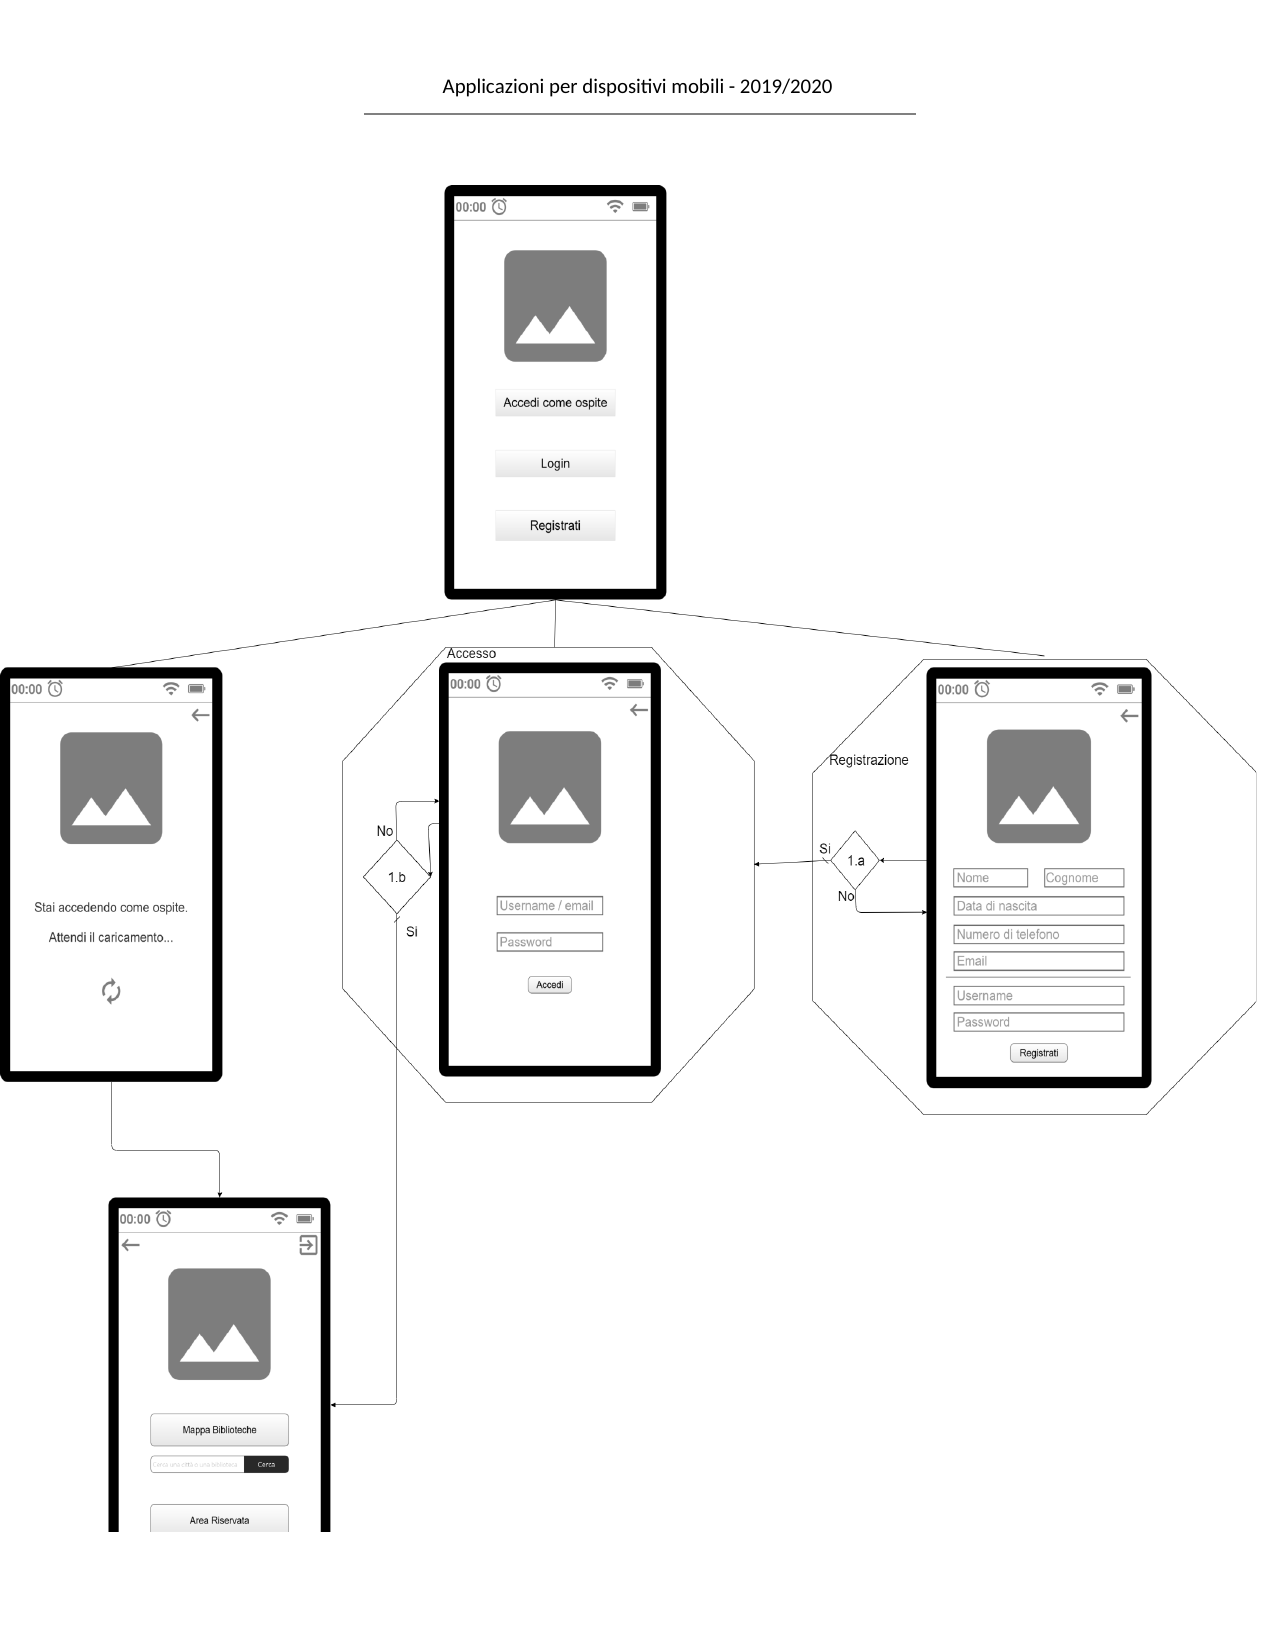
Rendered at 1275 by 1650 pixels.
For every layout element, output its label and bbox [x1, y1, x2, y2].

picture [0, 185, 1257, 1532]
